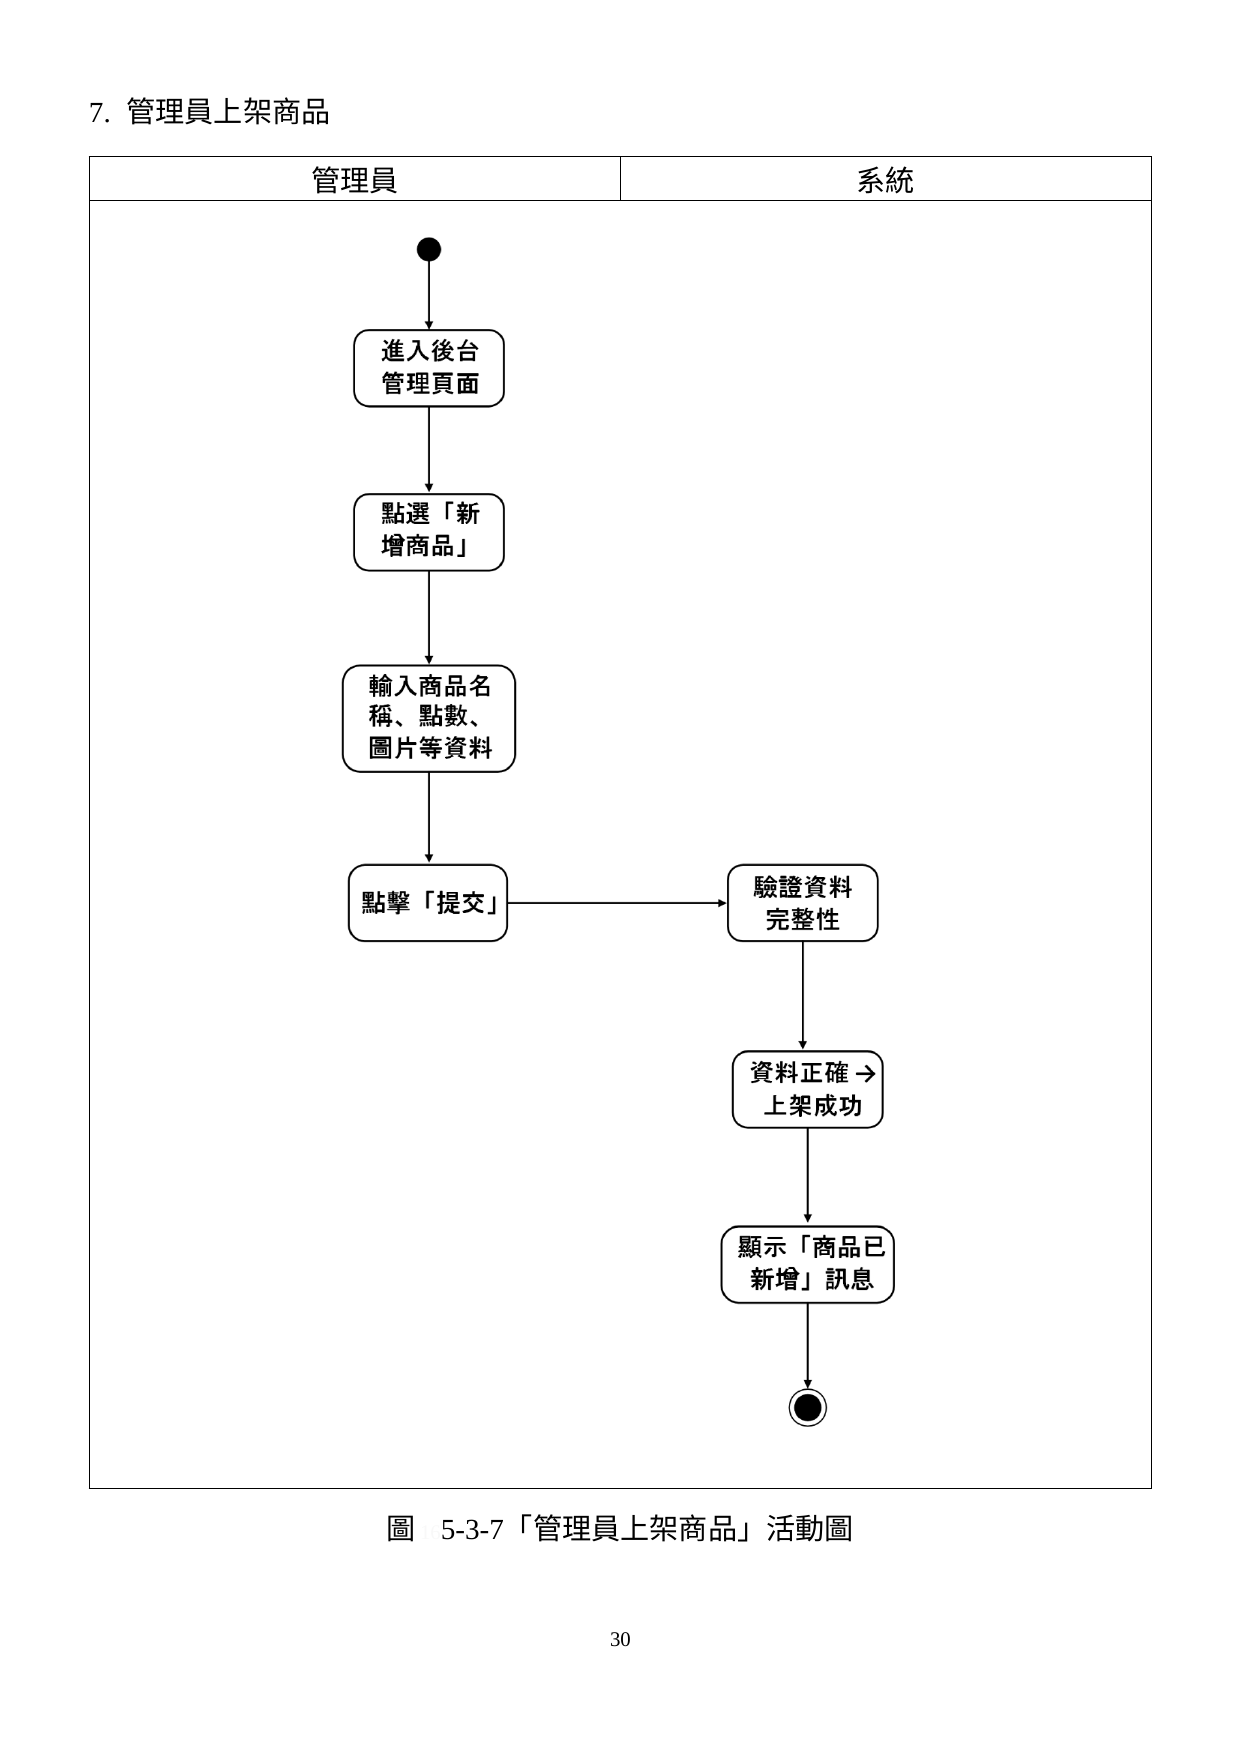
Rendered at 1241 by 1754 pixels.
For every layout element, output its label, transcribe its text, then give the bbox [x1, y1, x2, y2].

table_header 管理員 [90, 157, 620, 199]
table_header 系統 [621, 157, 1151, 199]
text 圖165-3-7「管理員上架商品」活動圖 [89, 1489, 1152, 1564]
table_cell [90, 201, 1151, 1488]
picture [337, 234, 903, 1431]
list 管理員上架商品 [89, 89, 1152, 131]
